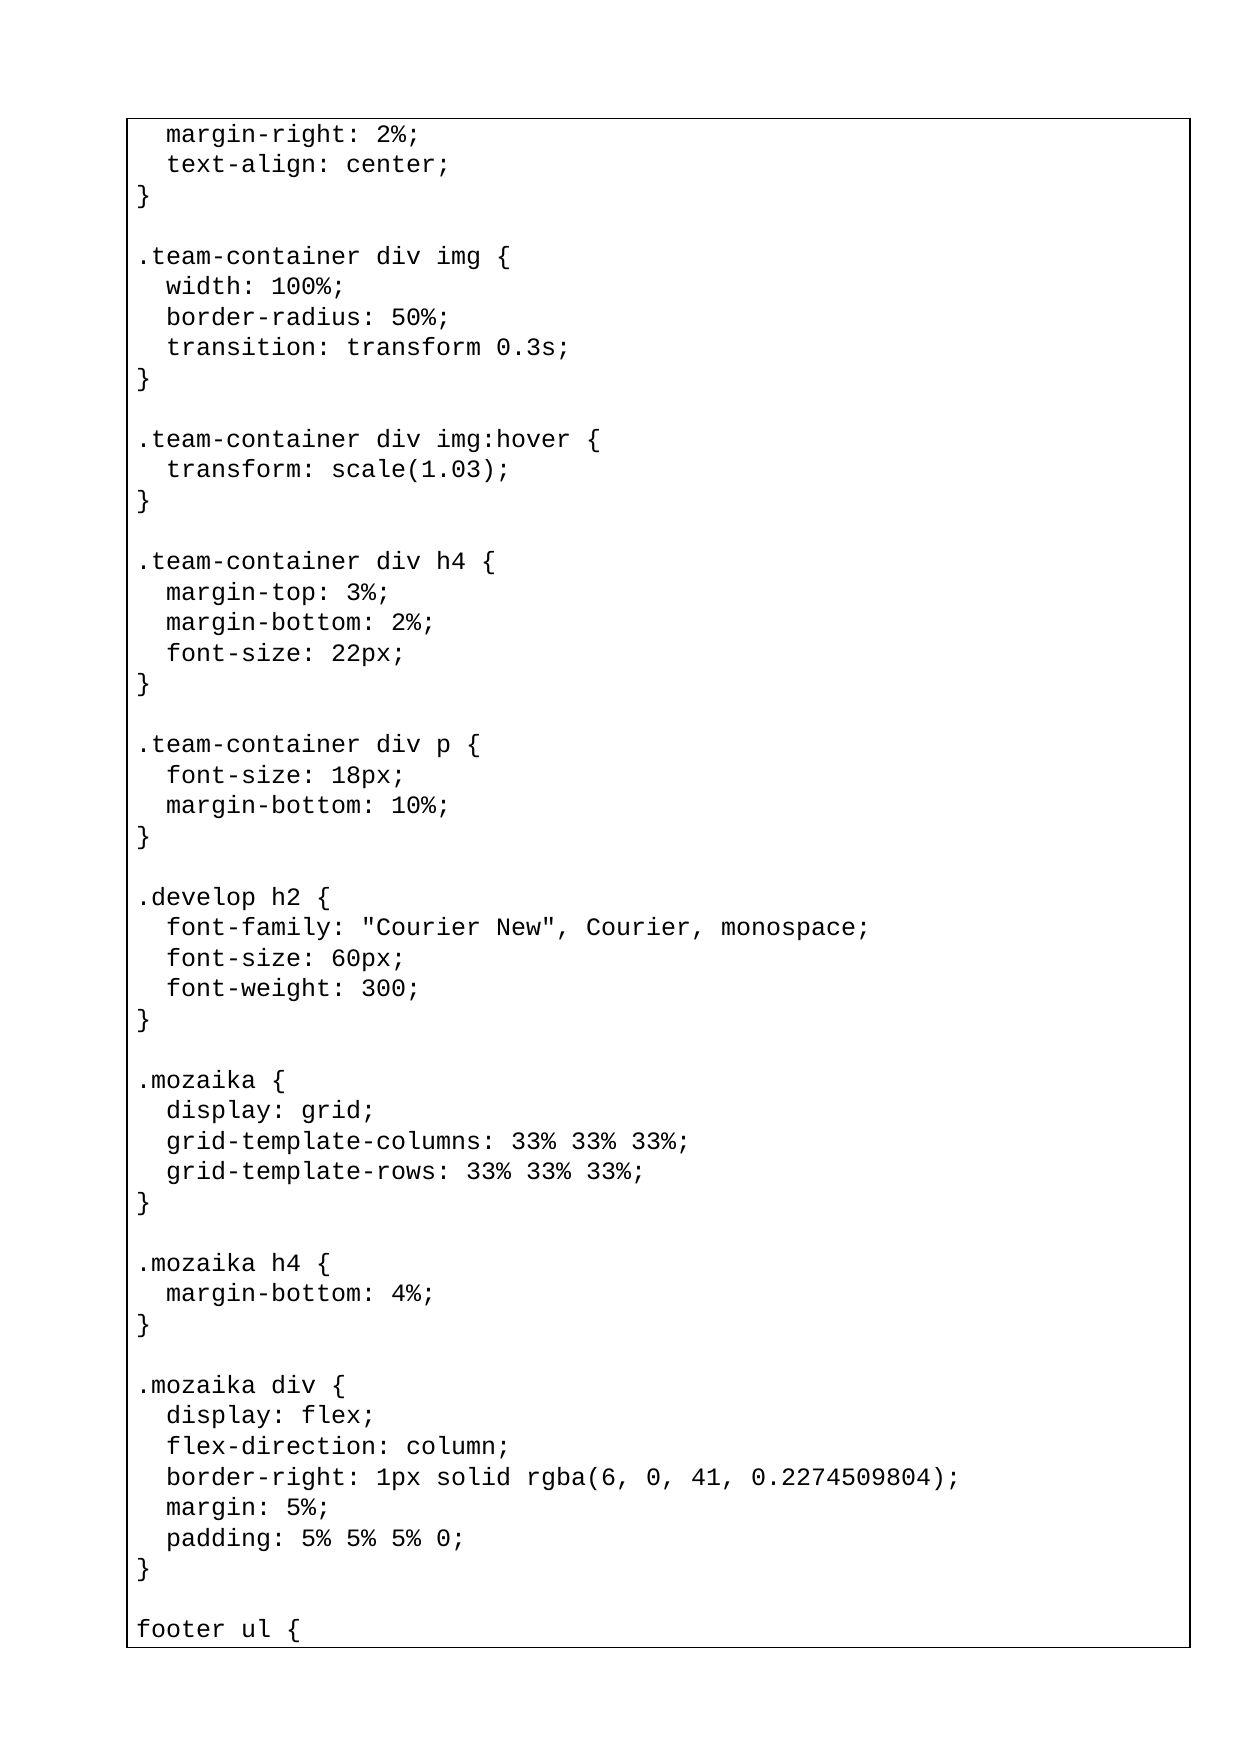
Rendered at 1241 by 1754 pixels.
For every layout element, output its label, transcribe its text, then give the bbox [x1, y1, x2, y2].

text width: 100%; [128, 271, 1189, 301]
text display: flex; [128, 1400, 1189, 1431]
text transform: scale(1.03); [128, 454, 1189, 484]
text transition: transform 0.3s; [128, 332, 1189, 362]
text footer ul { [128, 1614, 1189, 1647]
text } [128, 484, 1189, 516]
text } [128, 1186, 1189, 1218]
text } [128, 820, 1189, 852]
text font-size: 18px; [128, 759, 1189, 789]
text font-size: 60px; [128, 942, 1189, 973]
text .mozaika h4 { [128, 1247, 1189, 1278]
text border-right: 1px solid rgba(6, 0, 41, 0.2274509804); [128, 1461, 1189, 1492]
text margin-top: 3%; [128, 576, 1189, 606]
text .team-container div h4 { [128, 545, 1189, 576]
text grid-template-rows: 33% 33% 33%; [128, 1156, 1189, 1186]
text } [128, 667, 1189, 699]
text margin: 5%; [128, 1492, 1189, 1522]
text .develop h2 { [128, 881, 1189, 912]
text padding: 5% 5% 5% 0; [128, 1522, 1189, 1553]
text flex-direction: column; [128, 1431, 1189, 1461]
text .mozaika div { [128, 1369, 1189, 1400]
text text-align: center; [128, 149, 1189, 179]
text border-radius: 50%; [128, 301, 1189, 332]
text margin-bottom: 2%; [128, 606, 1189, 637]
text } [128, 362, 1189, 394]
text margin-right: 2%; [128, 119, 1189, 149]
text .team-container div p { [128, 728, 1189, 759]
text .mozaika { [128, 1064, 1189, 1095]
text font-family: "Courier New", Courier, monospace; [128, 912, 1189, 942]
text } [128, 1553, 1189, 1584]
text margin-bottom: 4%; [128, 1278, 1189, 1308]
text .team-container div img:hover { [128, 423, 1189, 454]
text display: grid; [128, 1095, 1189, 1125]
text } [128, 179, 1189, 211]
text font-size: 22px; [128, 637, 1189, 667]
text } [128, 1308, 1189, 1340]
text grid-template-columns: 33% 33% 33%; [128, 1125, 1189, 1156]
text .team-container div img { [128, 240, 1189, 271]
text font-weight: 300; [128, 973, 1189, 1003]
text margin-bottom: 10%; [128, 789, 1189, 820]
text } [128, 1003, 1189, 1035]
